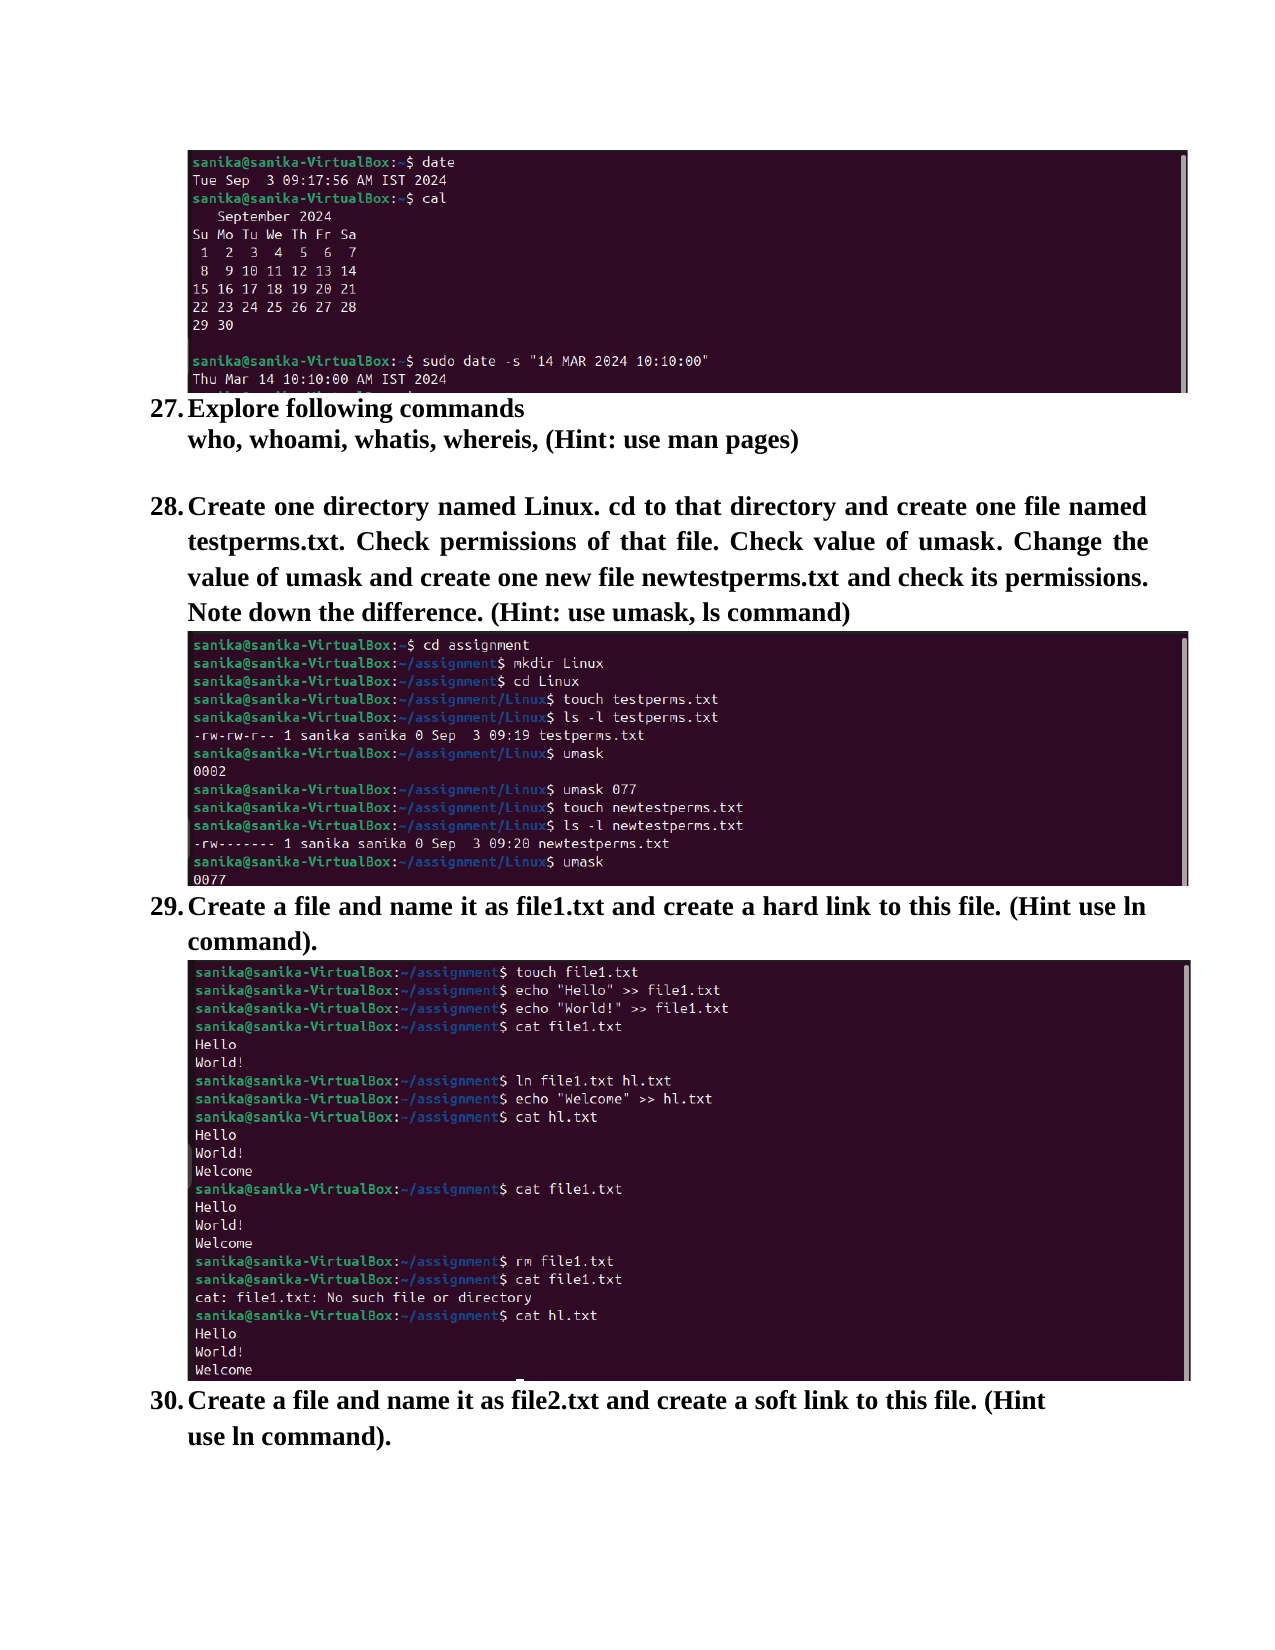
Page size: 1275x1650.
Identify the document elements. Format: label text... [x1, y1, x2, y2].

list Create a file and name it as file2.txt and create a soft link to this file. (Hint use ln​ command). [150, 1384, 1047, 1451]
list Create one directory named Linux. cd to that directory and create one file named testperms.txt. ​Check permissions of that file. Check value of umask​. Change the value of umask and create one new file newtestperms.txt ​and check its permissions. Note down the difference. (Hint: use umask, ls command) [150, 490, 1149, 627]
list Create a file and name it as file1.txt and create a hard link to this file. (Hint use ln​ command). [150, 889, 1149, 956]
picture [187, 960, 1191, 1381]
picture [187, 150, 1188, 393]
picture [187, 631, 1189, 886]
list Explore following commands [150, 392, 1162, 423]
text who, whoami, whatis, whereis, (Hint​: use man pages) [187, 423, 1162, 454]
